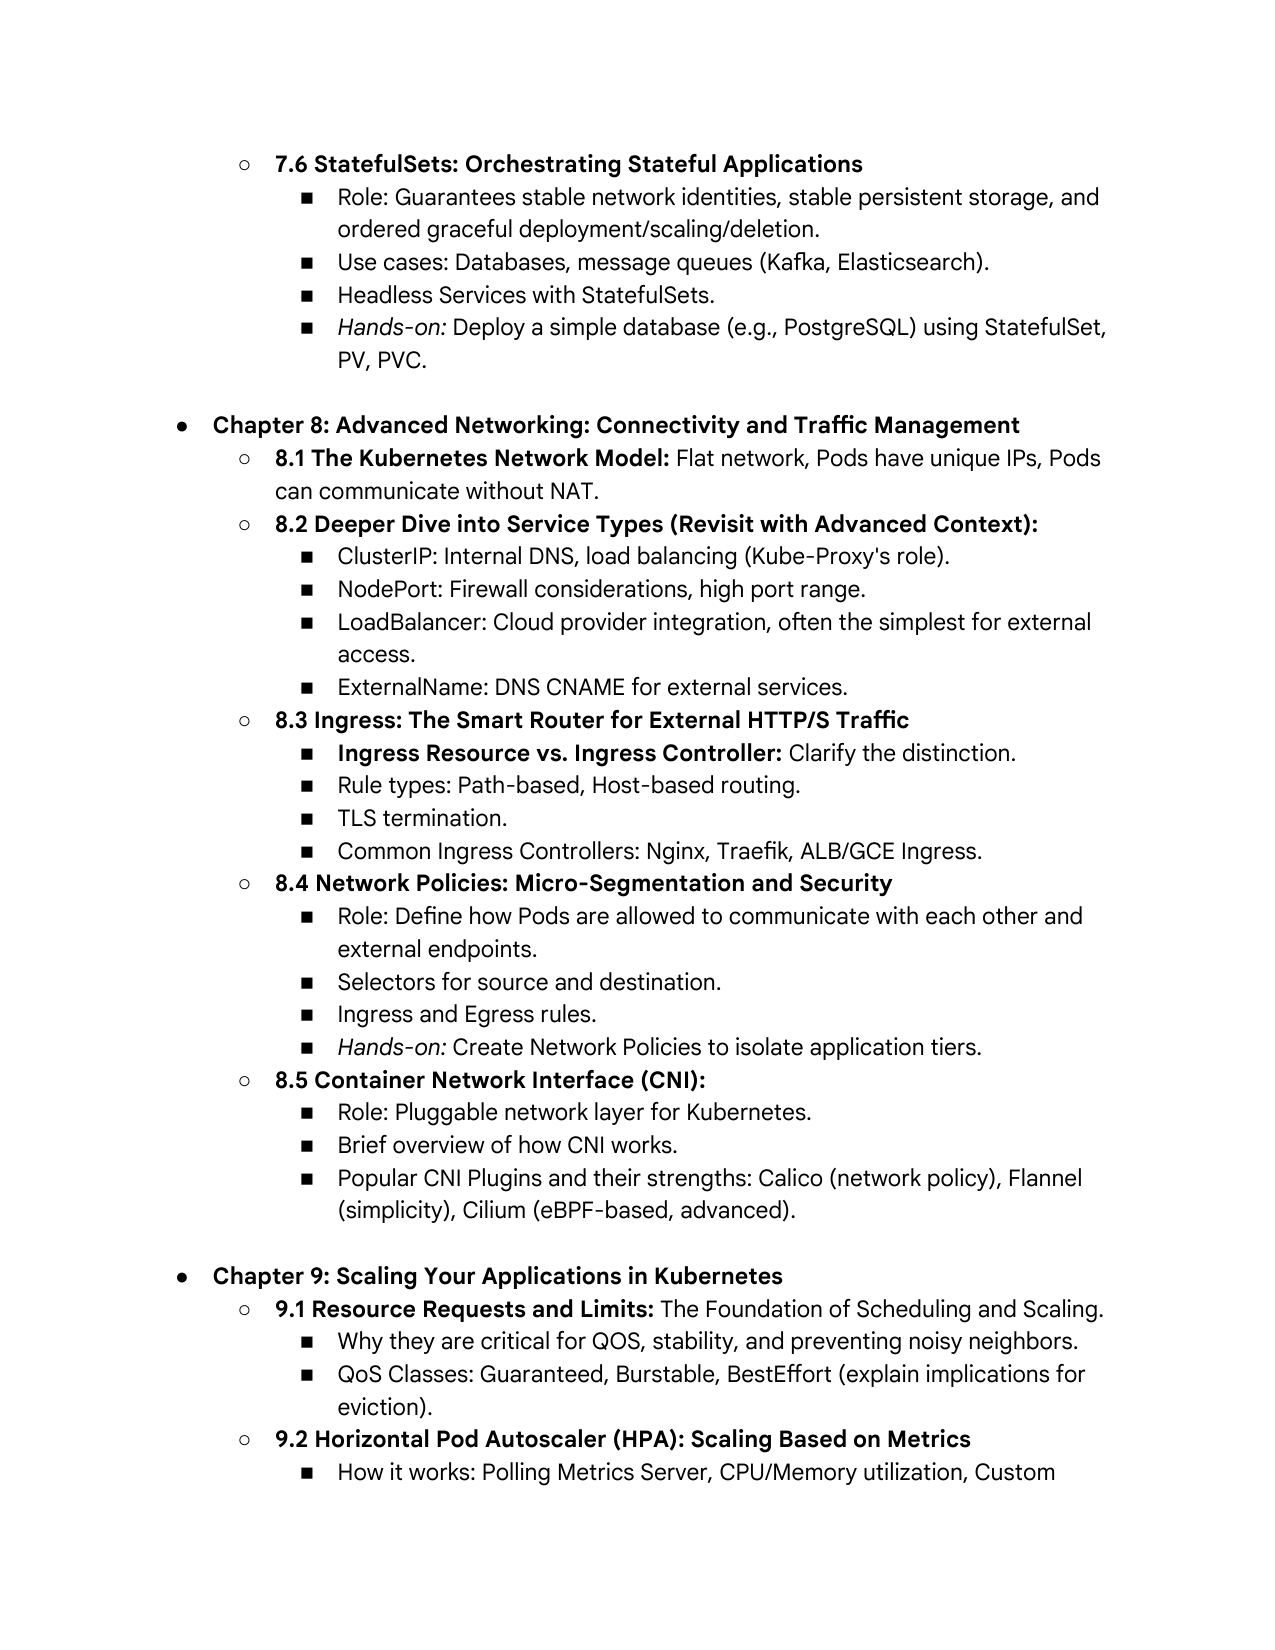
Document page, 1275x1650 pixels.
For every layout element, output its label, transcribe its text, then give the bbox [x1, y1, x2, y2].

list 9.1 Resource Requests and Limits: The Foundation of Scheduling and Scaling. [237, 1295, 1125, 1323]
list 9.2 Horizontal Pod Autoscaler (HPA): Scaling Based on Metrics [237, 1426, 1125, 1454]
list NodePort: Firewall considerations, high port range. [300, 575, 1125, 604]
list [300, 1458, 1125, 1487]
list Brief overview of how CNI works. [300, 1131, 1125, 1160]
list Common Ingress Controllers: Nginx, Traefik, ALB/GCE Ingress. [300, 837, 1125, 866]
list 8.3 Ingress: The Smart Router for External HTTP/S Traffic [237, 706, 1125, 735]
list Hands-on: Deploy a simple database (e.g., PostgreSQL) using StatefulSet, PV, PVC. [300, 313, 1125, 375]
list Headless Services with StatefulSets. [300, 281, 1125, 309]
list Chapter 8: Advanced Networking: Connectivity and Traffic Management [175, 412, 1125, 440]
list Role: Guarantees stable network identities, stable persistent storage, and ordered graceful deployment/scaling/deletion. [300, 183, 1125, 244]
list Rule types: Path-based, Host-based routing. [300, 771, 1125, 800]
list Role: Define how Pods are allowed to communicate with each other and external endpoints. [300, 902, 1125, 964]
list 8.4 Network Policies: Micro-Segmentation and Security [237, 869, 1125, 898]
list QoS Classes: Guaranteed, Burstable, BestEffort (explain implications for eviction). [300, 1360, 1125, 1422]
list Ingress Resource vs. Ingress Controller: Clarify the distinction. [300, 739, 1125, 767]
list TLS termination. [300, 804, 1125, 833]
list Chapter 9: Scaling Your Applications in Kubernetes [175, 1262, 1125, 1291]
list 8.5 Container Network Interface (CNI): [237, 1066, 1125, 1094]
list LoadBalancer: Cloud provider integration, often the simplest for external access. [300, 608, 1125, 669]
list ClusterIP: Internal DNS, load balancing (Kube-Proxy's role). [300, 542, 1125, 571]
list Selectors for source and destination. [300, 968, 1125, 996]
list 7.6 StatefulSets: Orchestrating Stateful Applications [237, 150, 1125, 179]
list Role: Pluggable network layer for Kubernetes. [300, 1098, 1125, 1127]
list Use cases: Databases, message queues (Kafka, Elasticsearch). [300, 248, 1125, 277]
list Popular CNI Plugins and their strengths: Calico (network policy), Flannel (simplicity), Cilium (eBPF-based, advanced). [300, 1164, 1125, 1225]
list 8.1 The Kubernetes Network Model: Flat network, Pods have unique IPs, Pods can communicate without NAT. [237, 444, 1125, 506]
list ExternalName: DNS CNAME for external services. [300, 673, 1125, 702]
list 8.2 Deeper Dive into Service Types (Revisit with Advanced Context): [237, 510, 1125, 538]
list Ingress and Egress rules. [300, 1000, 1125, 1029]
list Why they are critical for QOS, stability, and preventing noisy neighbors. [300, 1327, 1125, 1356]
list Hands-on: Create Network Policies to isolate application tiers. [300, 1033, 1125, 1062]
